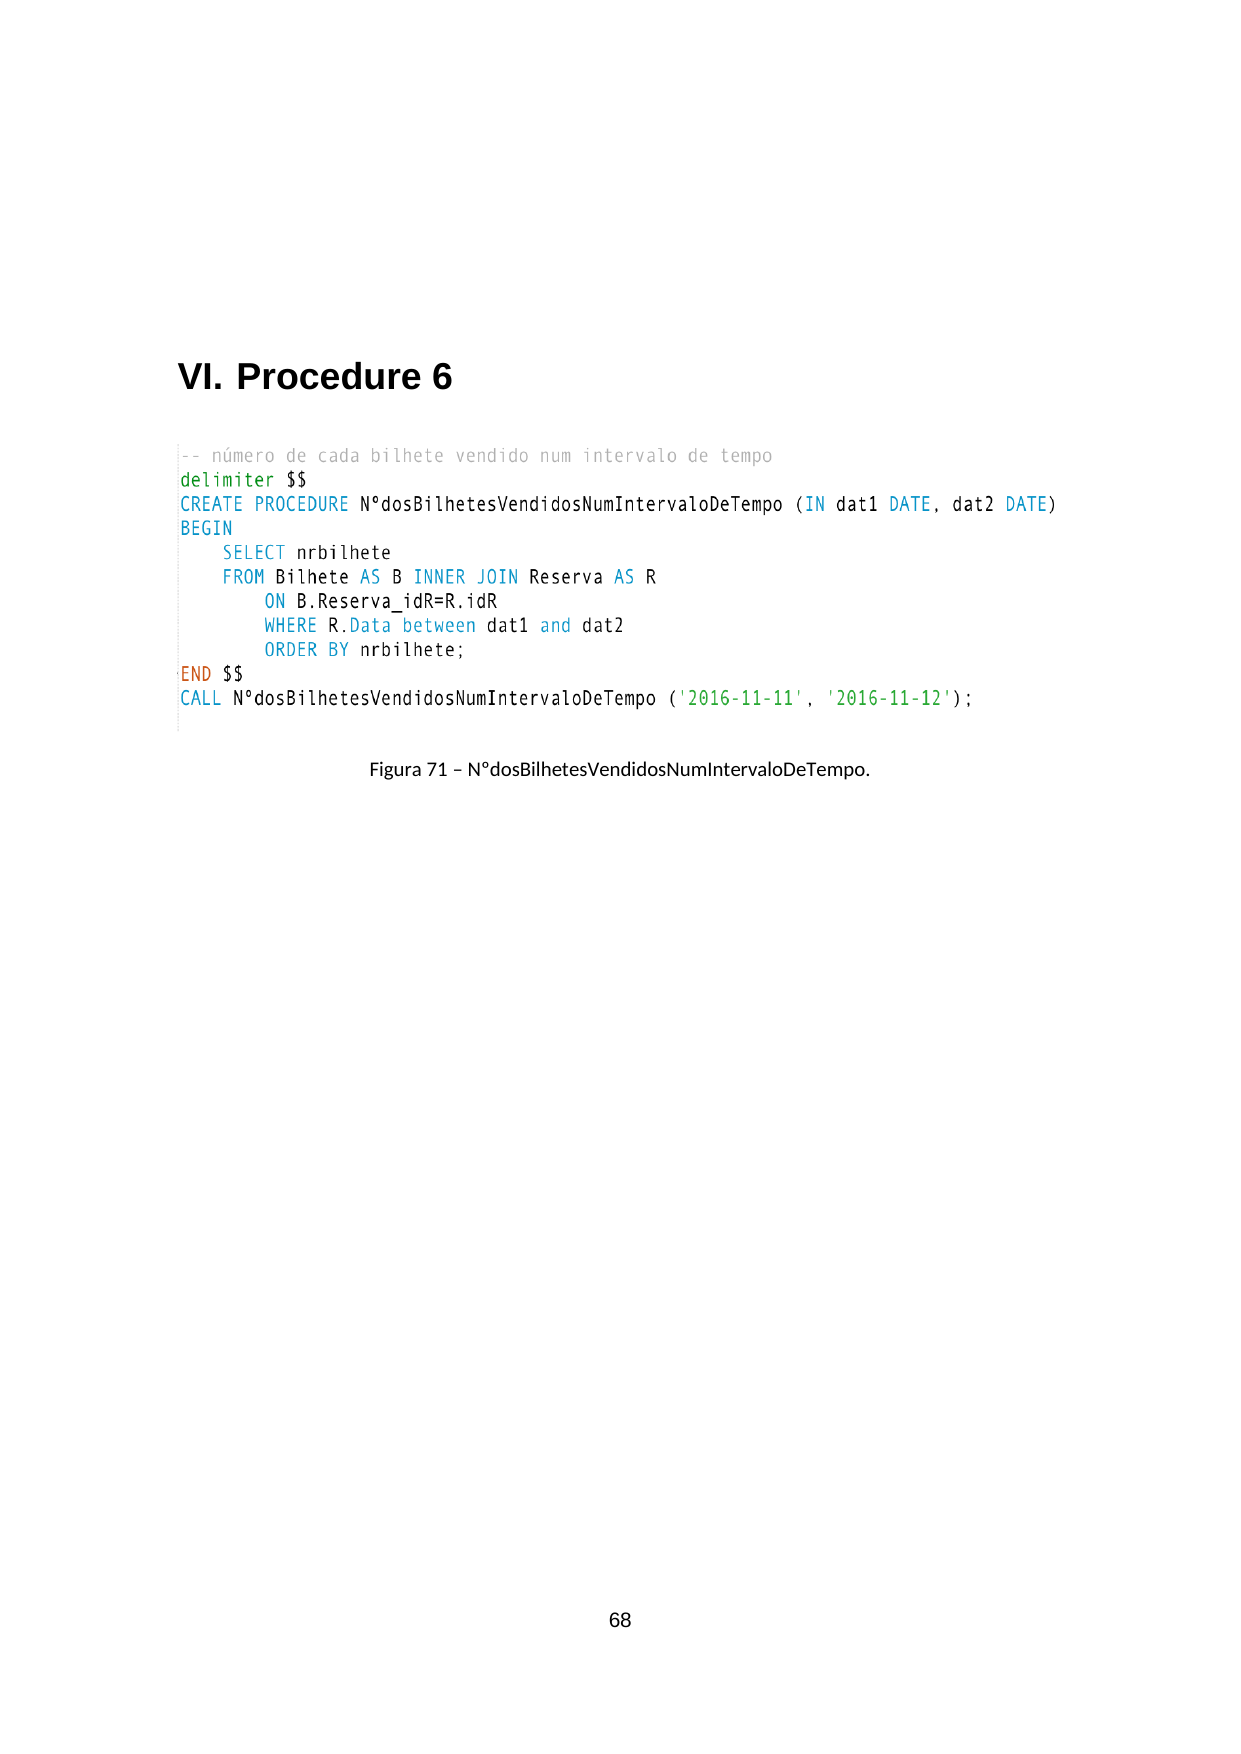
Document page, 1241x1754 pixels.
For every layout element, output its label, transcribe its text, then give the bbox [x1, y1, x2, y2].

picture [177, 444, 1063, 732]
text Figura 71 – NºdosBilhetesVendidosNumIntervaloDeTempo. [177, 756, 1063, 782]
text Procedure 6 [177, 354, 1063, 398]
